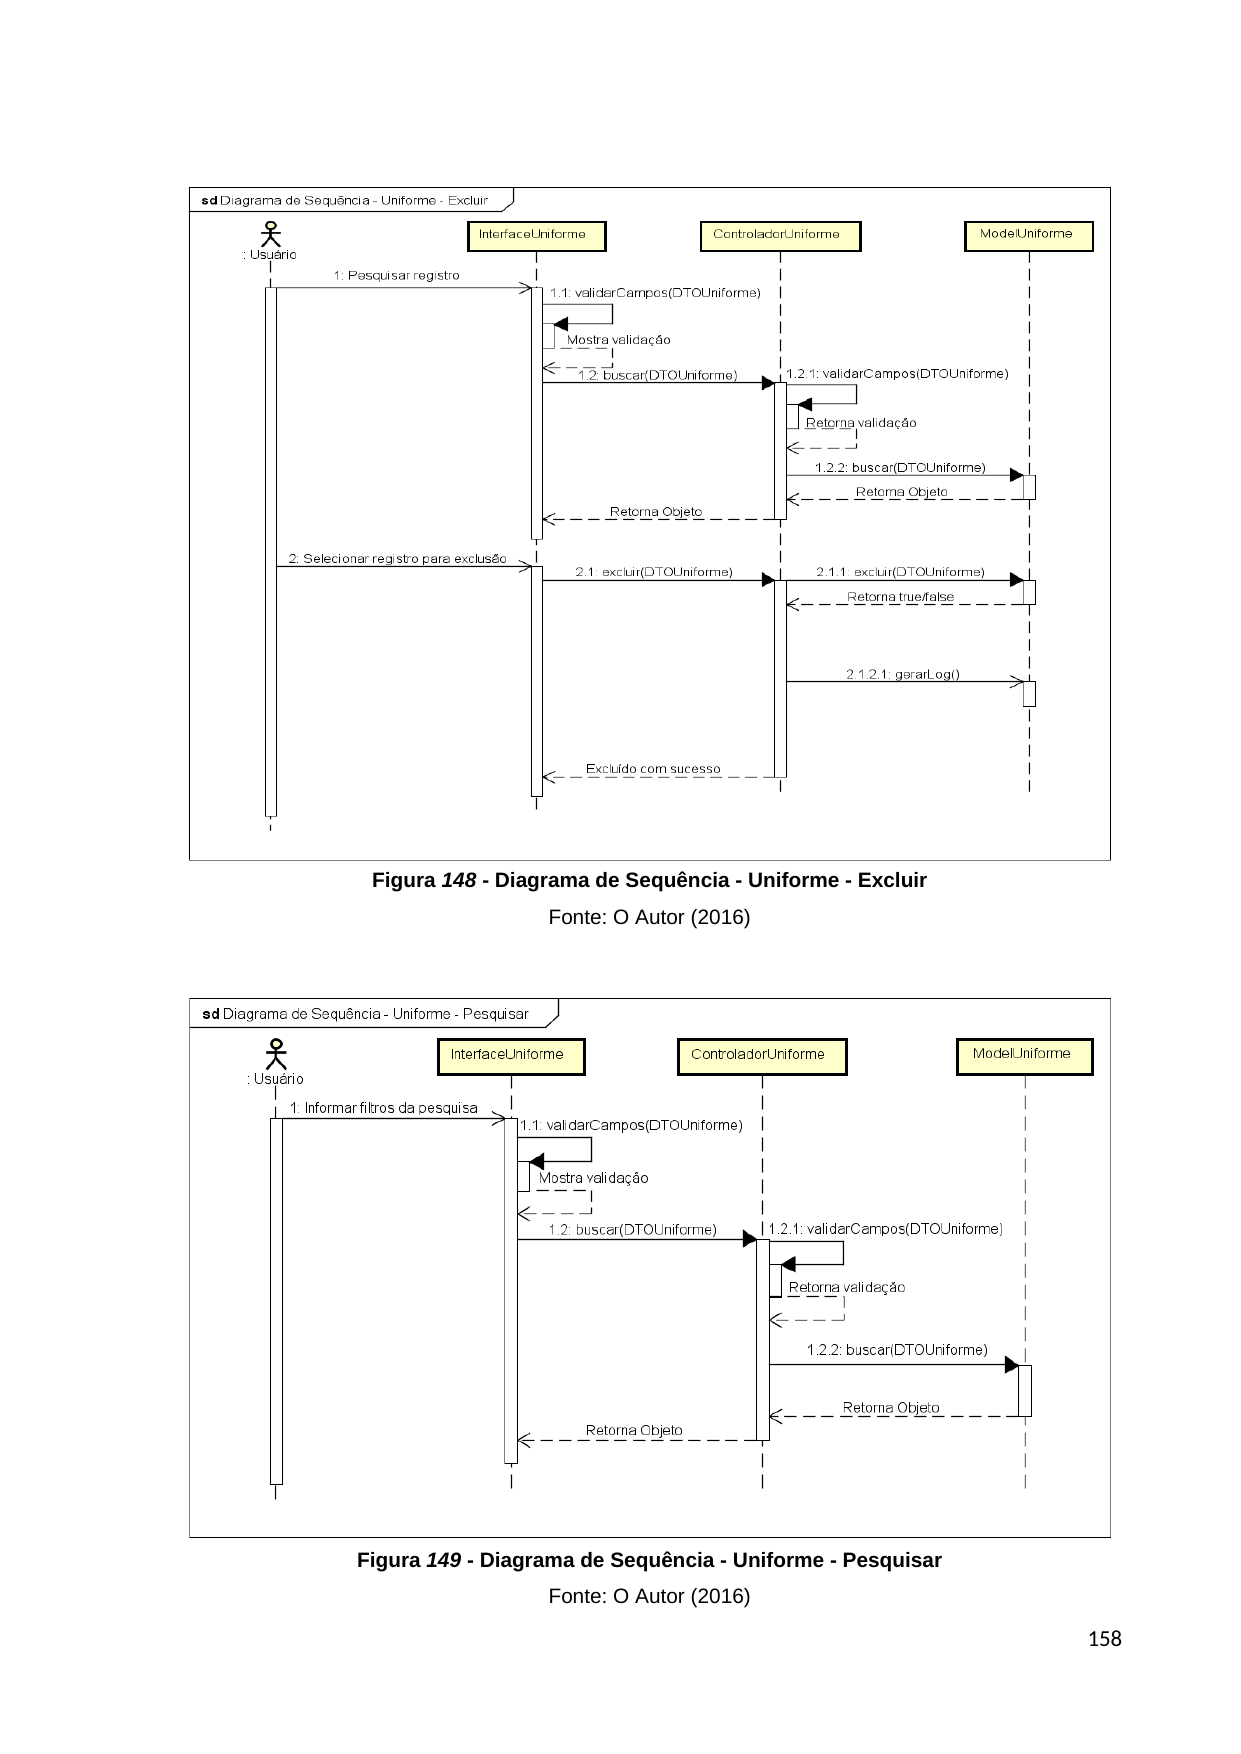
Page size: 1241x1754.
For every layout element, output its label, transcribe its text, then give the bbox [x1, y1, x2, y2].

text Fonte: O Autor (2016) [177, 1584, 1122, 1608]
picture [177, 177, 1122, 869]
text Fonte: O Autor (2016) [177, 905, 1122, 929]
text Figura 148 - Diagrama de Sequência - Uniforme - Excluir [177, 869, 1122, 892]
text Figura 149 - Diagrama de Sequência - Uniforme - Pesquisar [177, 1548, 1122, 1572]
picture [177, 986, 1123, 1548]
